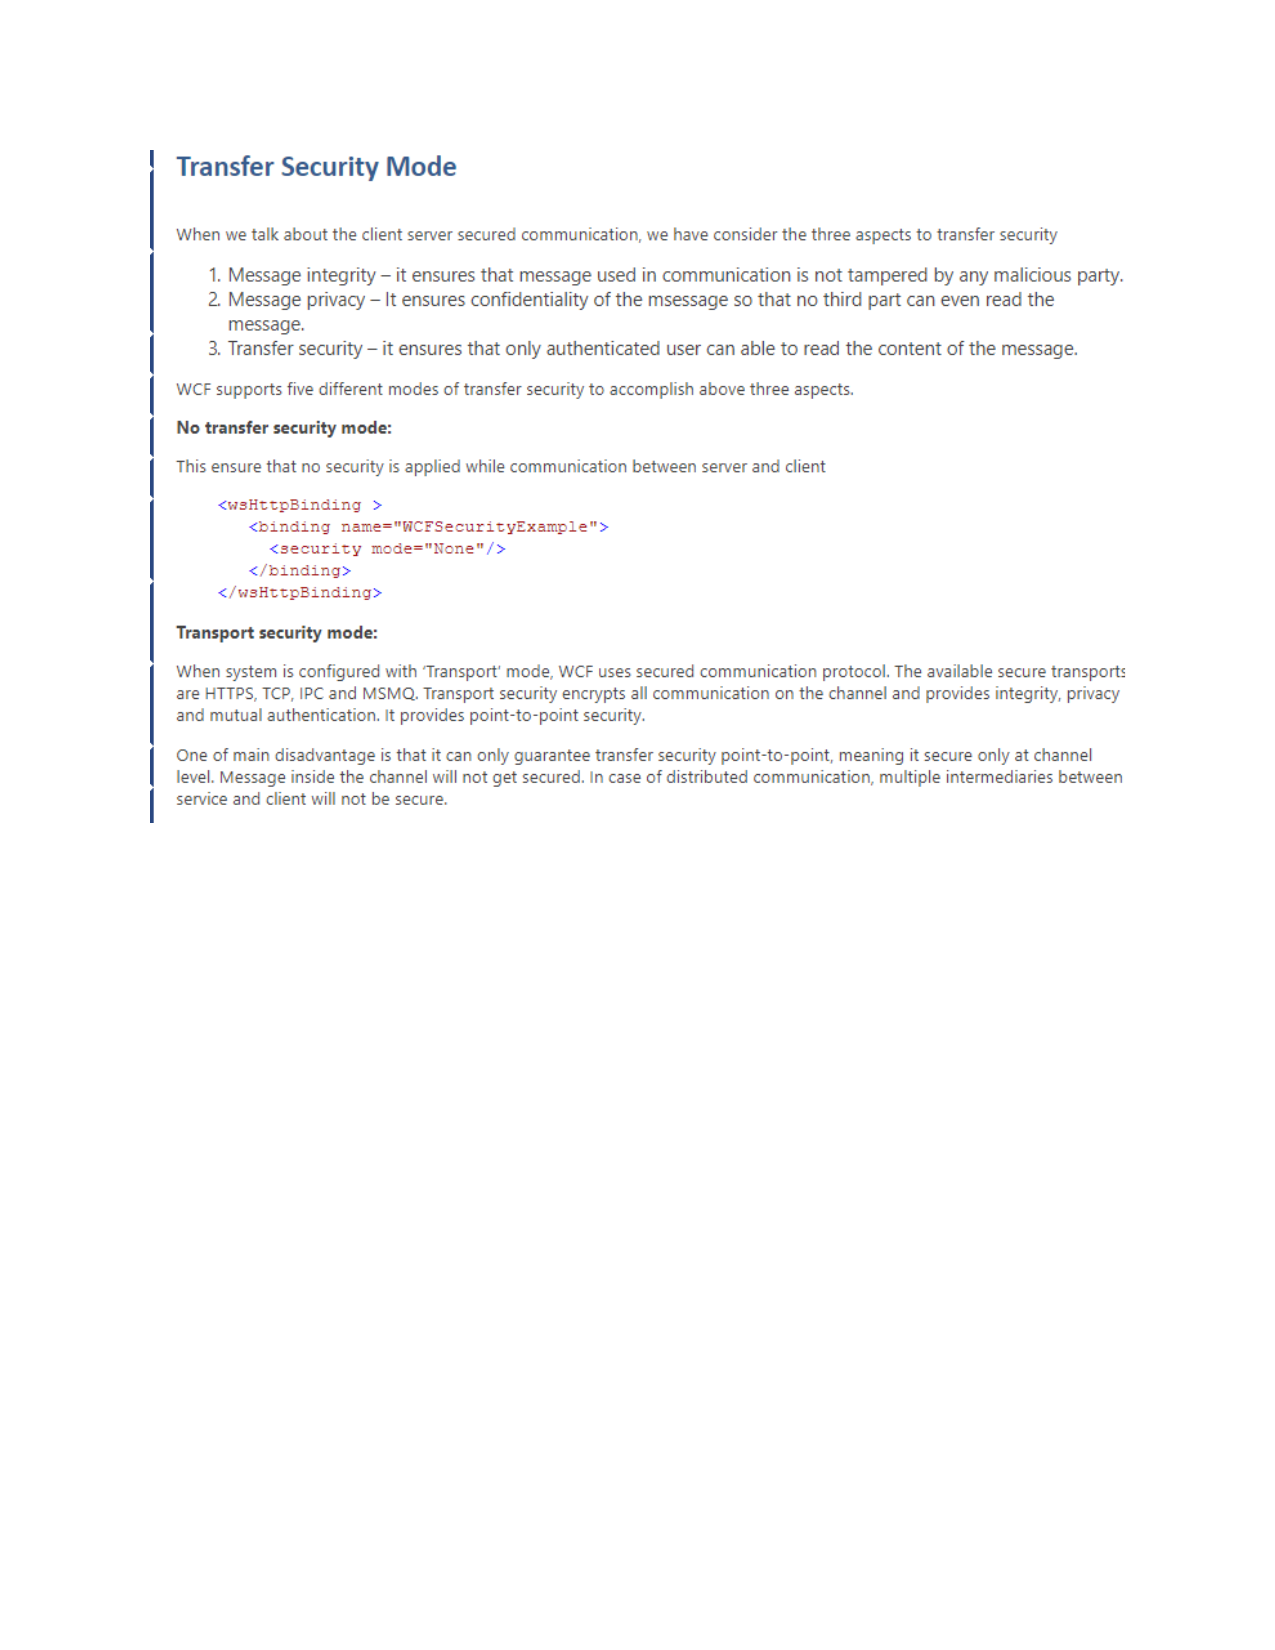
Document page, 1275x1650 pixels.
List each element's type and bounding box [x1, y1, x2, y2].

picture [150, 150, 1125, 823]
